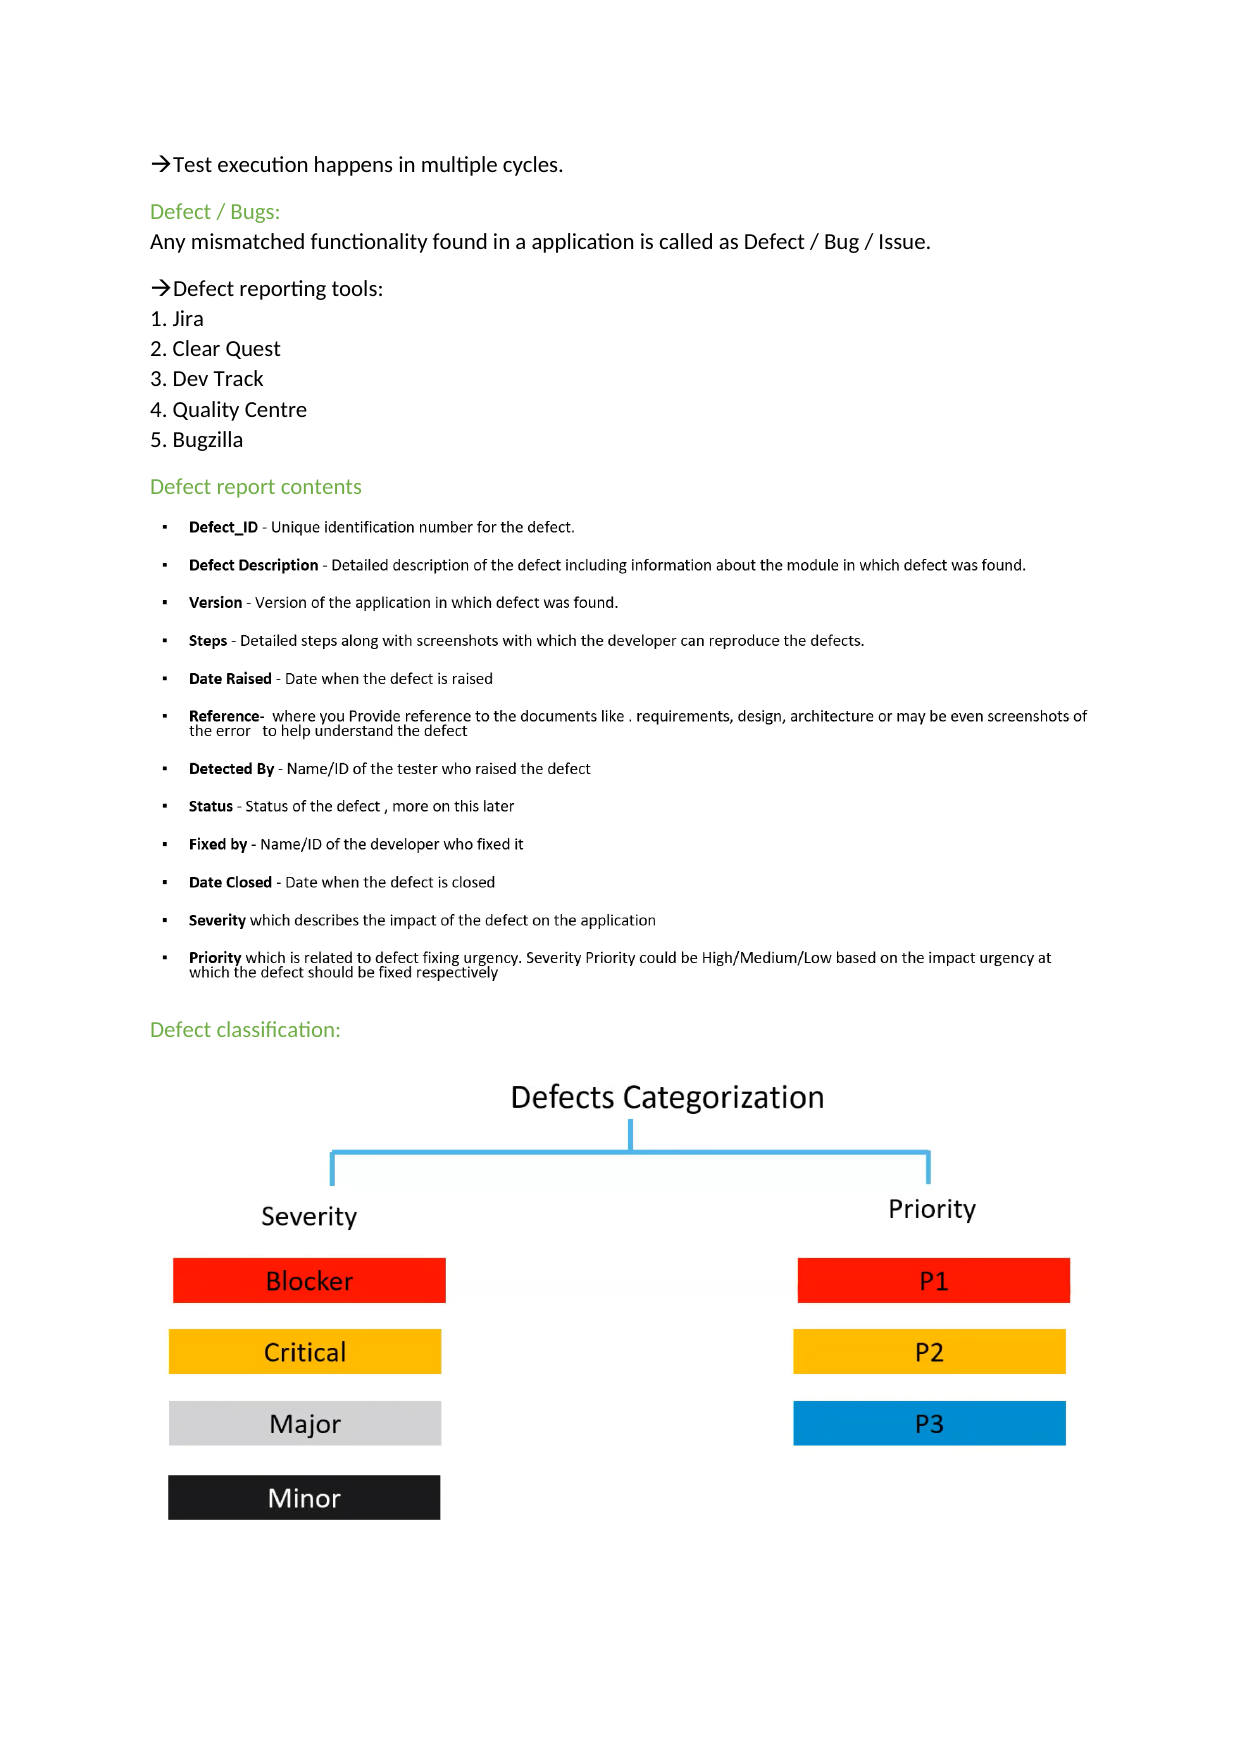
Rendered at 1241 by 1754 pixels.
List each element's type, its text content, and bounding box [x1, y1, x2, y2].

text Defect reporting tools: 1. Jira 2. Clear Quest 3. Dev Track 4. Quality Centre 5. Bugzilla [150, 274, 1090, 453]
picture [150, 502, 1091, 997]
picture [150, 1062, 1091, 1530]
text Defect / Bugs: Any mismatched functionality found in a application is called as Defect / Bug / Issue. [150, 197, 1090, 255]
text Defect report contents [150, 472, 1090, 502]
text Test execution happens in multiple cycles. [150, 150, 1090, 178]
text Defect classification: [150, 1015, 1090, 1043]
